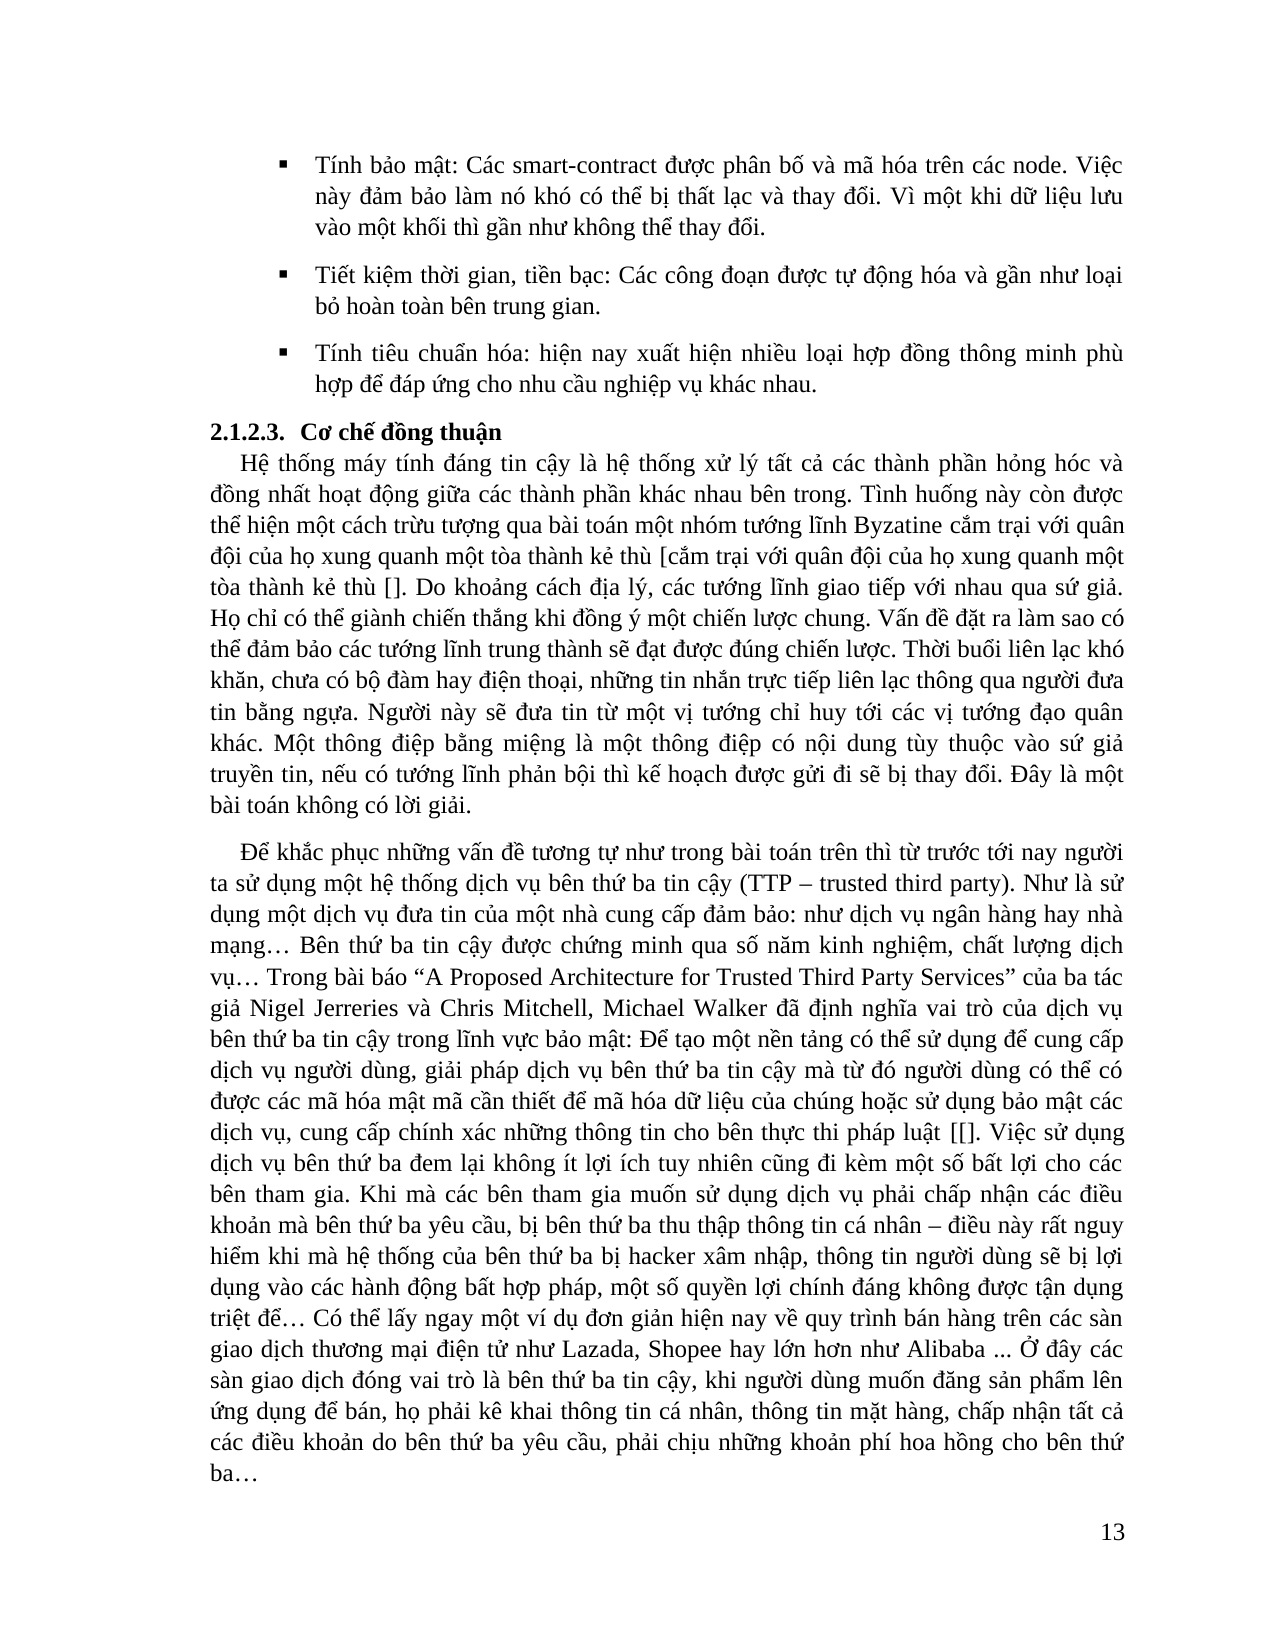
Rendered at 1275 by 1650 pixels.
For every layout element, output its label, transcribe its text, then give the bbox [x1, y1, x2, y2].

text Để khắc phục những vấn đề tương tự như trong bài toán trên thì từ trước tới nay người ta sử dụng một hệ thống dịch vụ bên thứ ba tin cậy (TTP – trusted third party). Như là sử dụng một dịch vụ đưa tin của một nhà cung cấp đảm bảo: như dịch vụ ngân hàng hay nhà mạng… Bên thứ ba tin cậy được chứng minh qua số năm kinh nghiệm, chất lượng dịch vụ… Trong bài báo “A Proposed Architecture for Trusted Third Party Services” của ba tác giả Nigel Jerreries và Chris Mitchell, Michael Walker đã định nghĩa vai trò của dịch vụ bên thứ ba tin cậy trong lĩnh vực bảo mật: Để tạo một nền tảng có thể sử dụng để cung cấp dịch vụ người dùng, giải pháp dịch vụ bên thứ ba tin cậy mà từ đó người dùng có thể có được các mã hóa mật mã cần thiết để mã hóa dữ liệu của chúng hoặc sử dụng bảo mật các dịch vụ, cung cấp chính xác những thông tin cho bên thực thi pháp luật [<jefferies1996proposed>]. Việc sử dụng dịch vụ bên thứ ba đem lại không ít lợi ích tuy nhiên cũng đi kèm một số bất lợi cho các bên tham gia. Khi mà các bên tham gia muốn sử dụng dịch vụ phải chấp nhận các điều khoản mà bên thứ ba yêu cầu, bị bên thứ ba thu thập thông tin cá nhân – điều này rất nguy hiểm khi mà hệ thống của bên thứ ba bị hacker xâm nhập, thông tin người dùng sẽ bị lợi dụng vào các hành động bất hợp pháp, một số quyền lợi chính đáng không được tận dụng triệt để… Có thể lấy ngay một ví dụ đơn giản hiện nay về quy trình bán hàng trên các sàn giao dịch thương mại điện tử như Lazada, Shopee hay lớn hơn như Alibaba ... Ở đây các sàn giao dịch đóng vai trò là bên thứ ba tin cậy, khi người dùng muốn đăng sản phẩm lên ứng dụng để bán, họ phải kê khai thông tin cá nhân, thông tin mặt hàng, chấp nhận tất cả các điều khoản do bên thứ ba yêu cầu, phải chịu những khoản phí hoa hồng cho bên thứ ba… [210, 837, 1125, 1487]
list Tính bảo mật: Các smart-contract được phân bố và mã hóa trên các node. Việc này đảm bảo làm nó khó có thể bị thất lạc và thay đổi. Vì một khi dữ liệu lưu vào một khối thì gần như không thể thay đổi. [277, 150, 1125, 241]
list Tiết kiệm thời gian, tiền bạc: Các công đoạn được tự động hóa và gần như loại bỏ hoàn toàn bên trung gian. [277, 260, 1125, 319]
text Hệ thống máy tính đáng tin cậy là hệ thống xử lý tất cả các thành phần hỏng hóc và đồng nhất hoạt động giữa các thành phần khác nhau bên trong. Tình huống này còn được thể hiện một cách trừu tượng qua bài toán một nhóm tướng lĩnh Byzatine cắm trại với quân đội của họ xung quanh một tòa thành kẻ thù [<lamport1982byzantine>]. Do khoảng cách địa lý, các tướng lĩnh giao tiếp với nhau qua sứ giả. Họ chỉ có thể giành chiến thắng khi đồng ý một chiến lược chung. Vấn đề đặt ra làm sao có thể đảm bảo các tướng lĩnh trung thành sẽ đạt được đúng chiến lược. Thời buổi liên lạc khó khăn, chưa có bộ đàm hay điện thoại, những tin nhắn trực tiếp liên lạc thông qua người đưa tin bằng ngựa. Người này sẽ đưa tin từ một vị tướng chỉ huy tới các vị tướng đạo quân khác. Một thông điệp bằng miệng là một thông điệp có nội dung tùy thuộc vào sứ giả truyền tin, nếu có tướng lĩnh phản bội thì kế hoạch được gửi đi sẽ bị thay đổi. Đây là một bài toán không có lời giải. [210, 448, 1125, 818]
subtitle Cơ chế đồng thuận [210, 417, 1125, 446]
list Tính tiêu chuẩn hóa: hiện nay xuất hiện nhiều loại hợp đồng thông minh phù hợp để đáp ứng cho nhu cầu nghiệp vụ khác nhau. [277, 338, 1125, 398]
